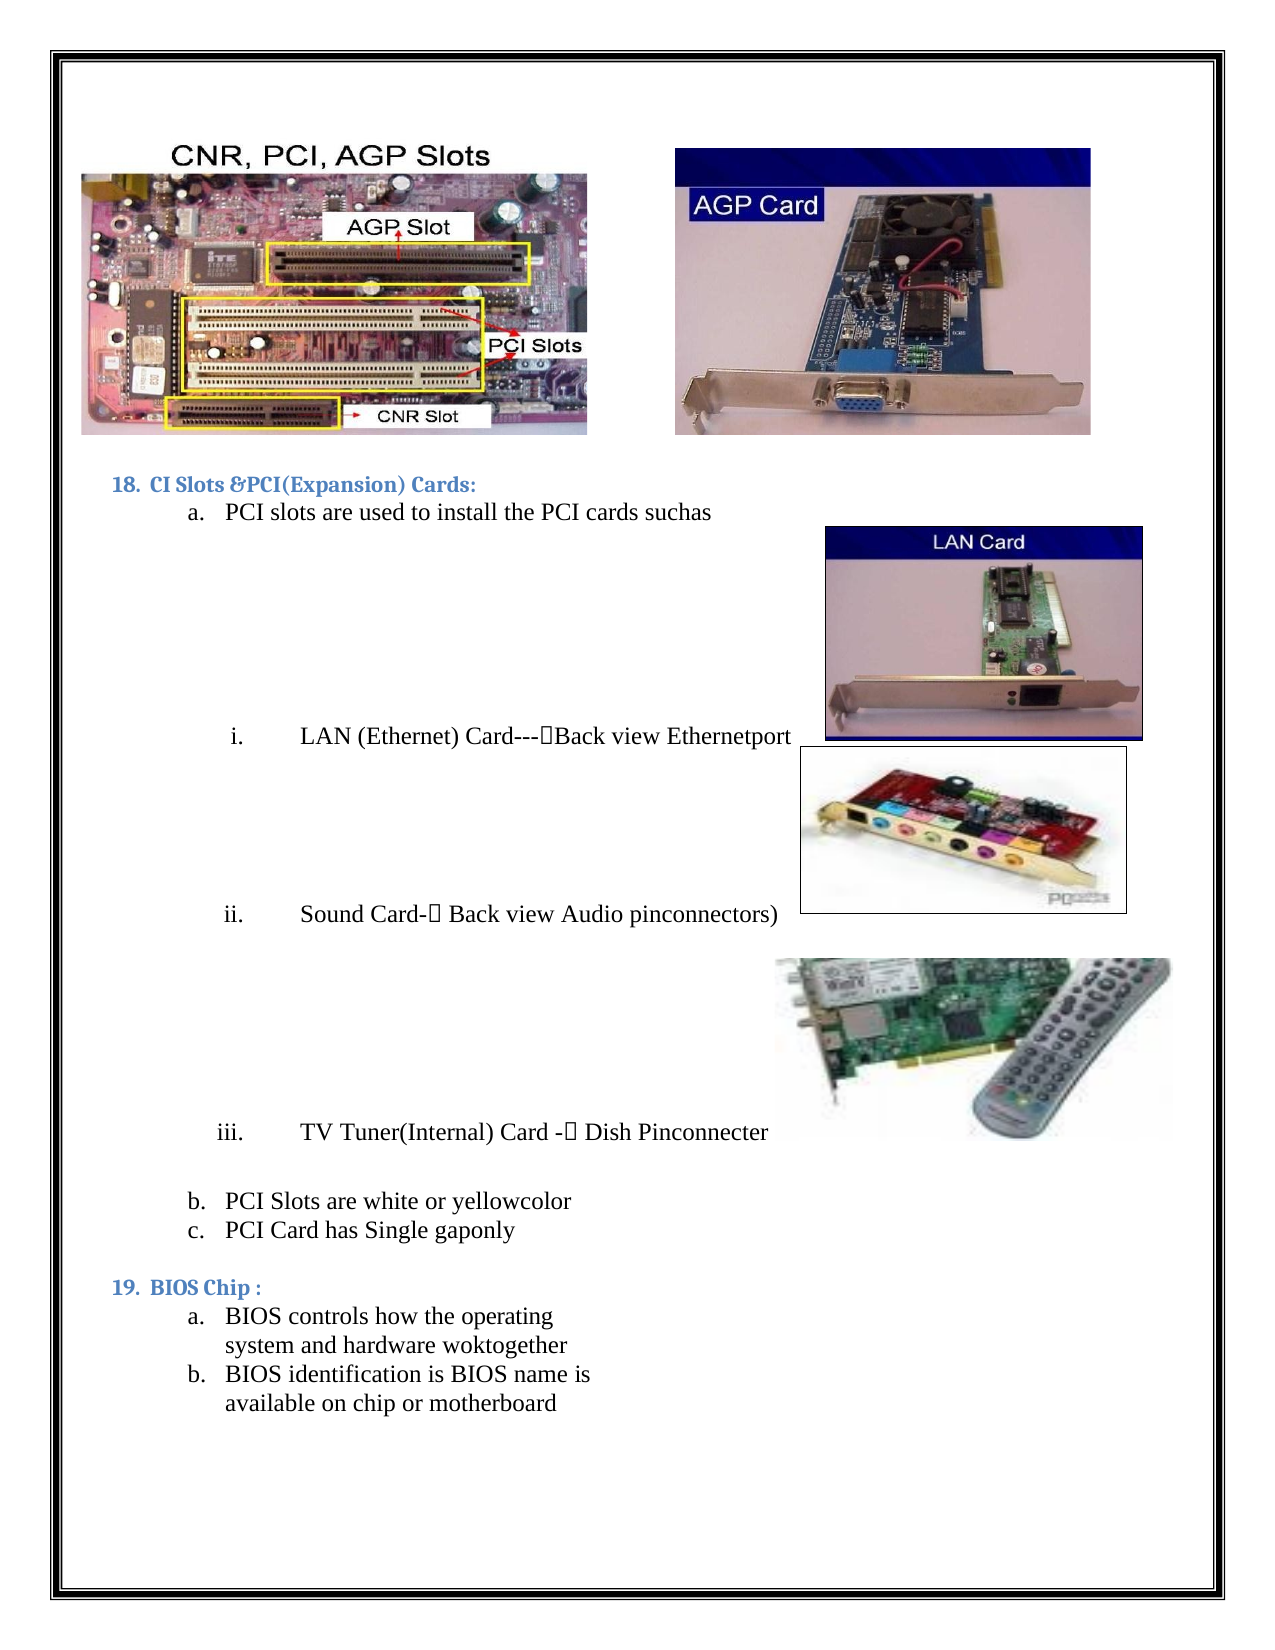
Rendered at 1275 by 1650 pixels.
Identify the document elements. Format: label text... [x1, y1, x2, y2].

list PCI Card has Single gaponly [187, 1215, 1212, 1243]
list PCI Slots are white or yellowcolor [187, 1186, 1212, 1215]
picture [801, 751, 1126, 896]
list Sound Card- Back view Audio pinconnectors) [223, 896, 1212, 930]
list BIOS controls how the operating system and hardware woktogether [187, 1301, 600, 1359]
subtitle BIOS Chip : [112, 1273, 1212, 1301]
picture [675, 148, 1091, 435]
picture [774, 958, 1174, 1141]
subtitle CI Slots &PCI(Expansion) Cards: [112, 469, 1212, 498]
list LAN (Ethernet) Card---Back view Ethernetport [230, 717, 1212, 751]
picture [826, 527, 1142, 717]
list BIOS identification is BIOS name is available on chip or motherboard [187, 1359, 600, 1416]
list PCI slots are used to install the PCI cards suchas [187, 498, 1212, 527]
picture [81, 127, 588, 435]
